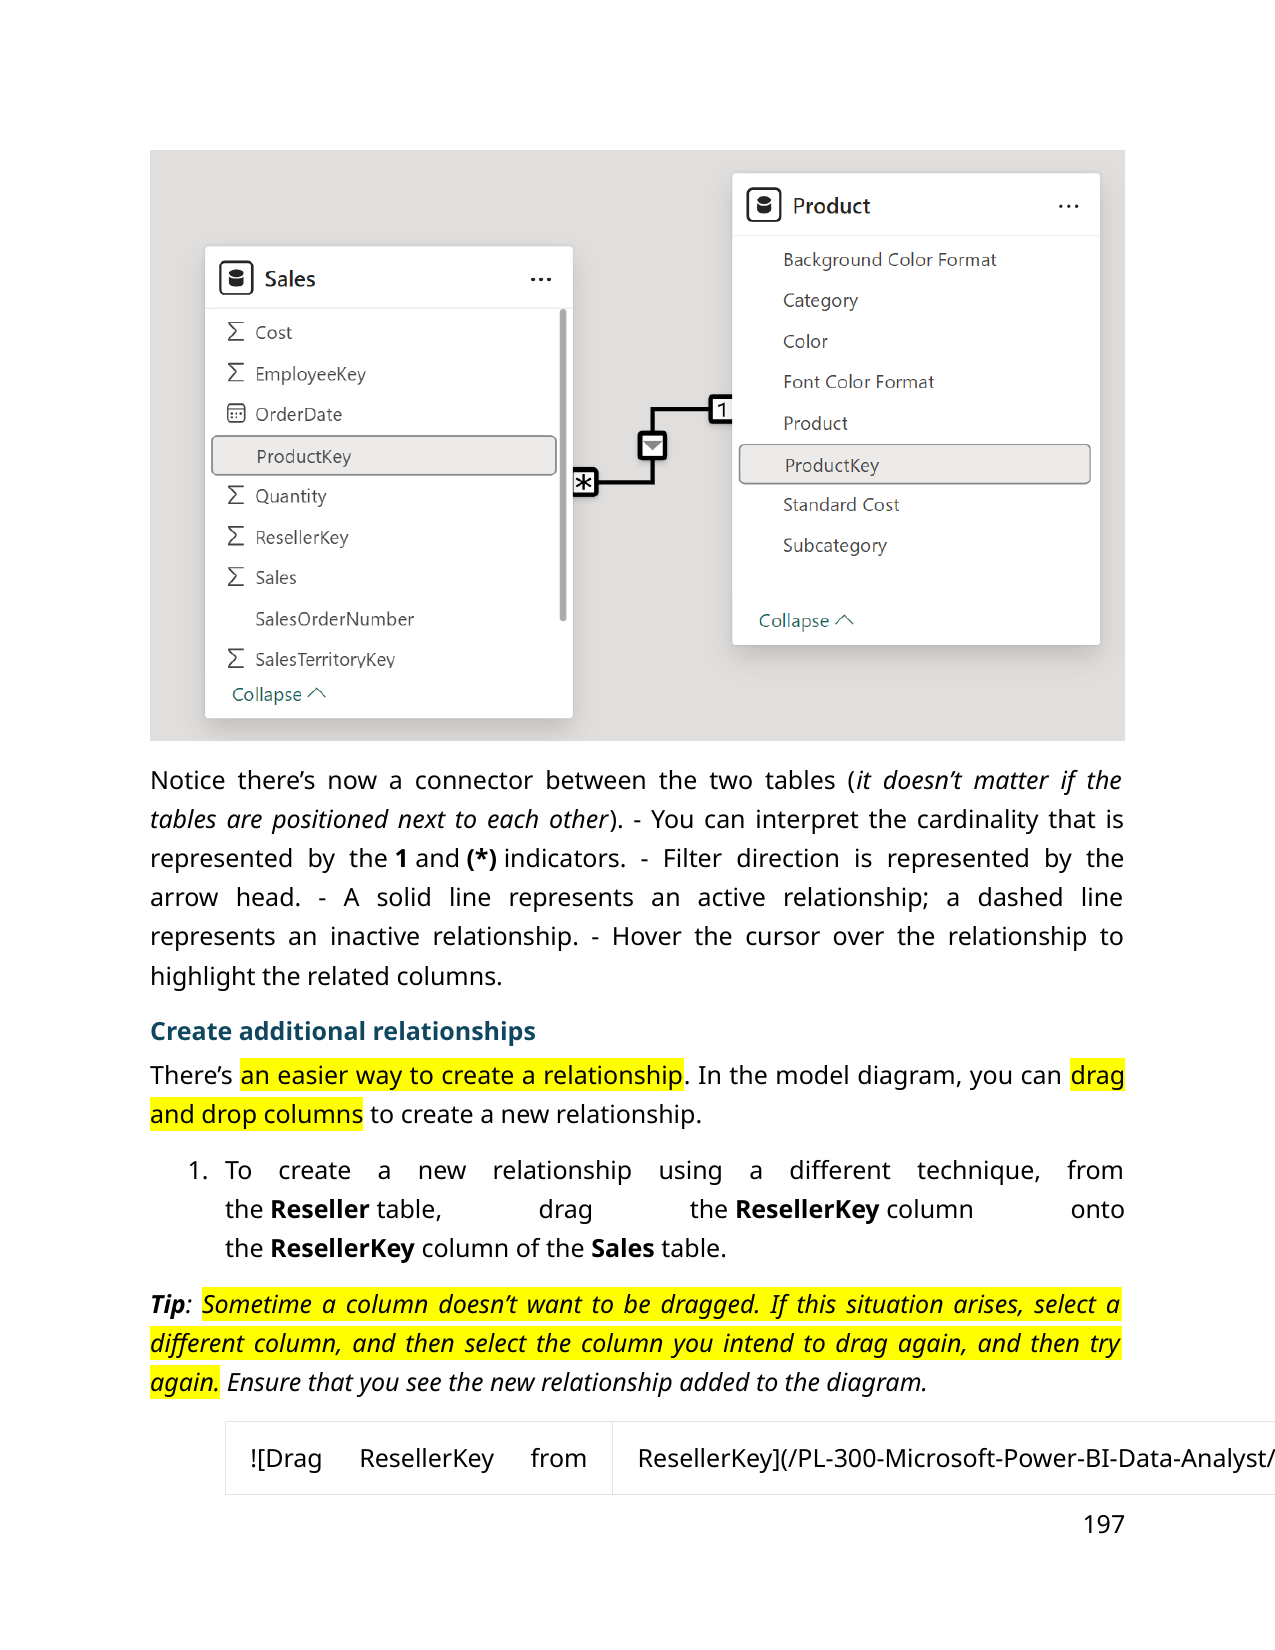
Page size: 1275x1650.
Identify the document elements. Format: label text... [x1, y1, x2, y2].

subtitle Create additional relationships [150, 1014, 1125, 1048]
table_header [613, 1422, 1275, 1494]
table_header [226, 1422, 612, 1494]
list To create a new relationship using a different technique, from the Reseller table, drag the ResellerKey column onto the ResellerKey column of the Sales table. [187, 1152, 1125, 1265]
text There’s an easier way to create a relationship. In the model diagram, you can drag and drop columns to create a new relationship. [150, 1057, 1125, 1131]
text Tip: Sometime a column doesn’t want to be dragged. If this situation arises, select a different column, and then select the column you intend to drag again, and then try again. Ensure that you see the new relationship added to the diagram. [150, 1287, 1125, 1399]
picture [150, 150, 1125, 741]
text Notice there’s now a connector between the two tables (it doesn’t matter if the tables are positioned next to each other). - You can interpret the cardinality that is represented by the 1 and (*) indicators. - Filter direction is represented by the arrow head. - A solid line represents an active relationship; a dashed line represents an inactive relationship. - Hover the cursor over the relationship to highlight the related columns. [150, 762, 1125, 992]
